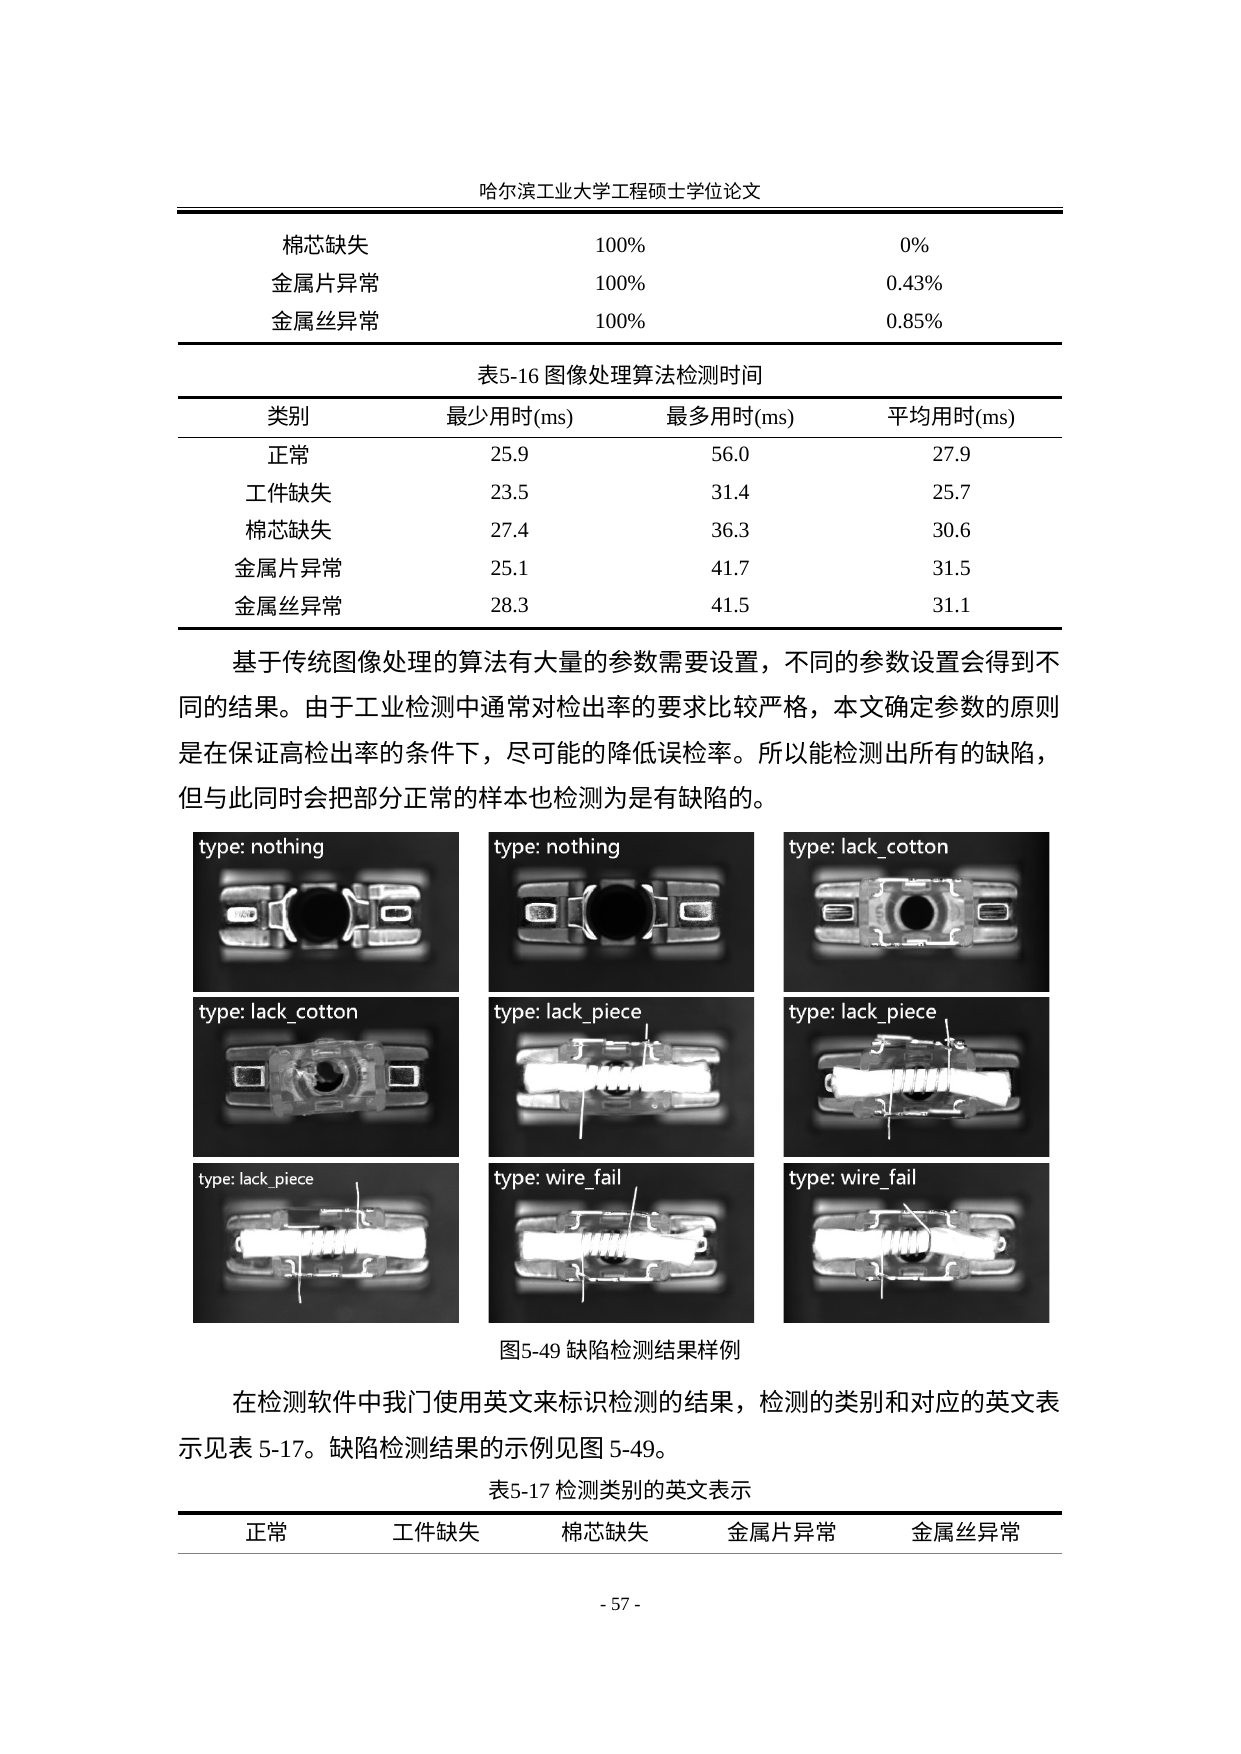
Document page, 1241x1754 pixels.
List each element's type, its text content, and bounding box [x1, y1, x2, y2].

table_cell 100% [473, 266, 767, 304]
table_header [474, 833, 769, 998]
table_cell 25.1 [399, 551, 620, 589]
table_cell 金属片异常 [178, 551, 399, 589]
table_cell 41.7 [620, 551, 841, 589]
table_header 棉芯缺失 [517, 1515, 694, 1553]
table_cell [474, 998, 769, 1163]
table_cell 100% [473, 304, 767, 342]
table_cell 36.3 [620, 514, 841, 551]
table_cell 31.1 [841, 589, 1062, 627]
table_cell 金属丝异常 [178, 304, 473, 342]
table_header 最多用时(ms) [620, 399, 841, 437]
picture [488, 832, 755, 992]
table_cell 56.0 [620, 438, 841, 476]
table_header [178, 833, 474, 998]
picture [193, 997, 459, 1157]
table_cell [769, 998, 1064, 1163]
table_cell 正常 [178, 438, 399, 476]
table_cell 41.5 [620, 589, 841, 627]
picture [193, 832, 459, 992]
table_cell 25.9 [399, 438, 620, 476]
table_cell 0.85% [767, 304, 1062, 342]
picture [783, 997, 1050, 1157]
table_cell 31.5 [841, 551, 1062, 589]
picture [193, 1163, 459, 1323]
table_header 平均用时(ms) [841, 399, 1062, 437]
table_cell 23.5 [399, 476, 620, 513]
table_cell [474, 1163, 769, 1329]
table_cell 27.4 [399, 514, 620, 551]
table_cell [178, 1163, 474, 1329]
picture [783, 1163, 1050, 1323]
table_cell 30.6 [841, 514, 1062, 551]
table_cell 25.7 [841, 476, 1062, 513]
picture [488, 1163, 755, 1323]
table_cell 工件缺失 [178, 476, 399, 513]
table_cell 金属片异常 [178, 266, 473, 304]
table_cell 31.4 [620, 476, 841, 513]
table_cell [178, 998, 474, 1163]
table_header 金属丝异常 [871, 1515, 1062, 1553]
table_cell 棉芯缺失 [178, 229, 473, 266]
table_header 金属片异常 [694, 1515, 871, 1553]
text 基于传统图像处理的算法有大量的参数需要设置，不同的参数设置会得到不同的结果。由于工业检测中通常对检出率的要求比较严格，本文确定参数的原则是在保证高检出率的条件下，尽可能的降低误检率。所以能检测出所有的缺陷，但与此同时会把部分正常的样本也检测为是有缺陷的。 [178, 642, 1062, 815]
table_cell 0% [767, 229, 1062, 266]
table_cell 棉芯缺失 [178, 514, 399, 551]
table_cell 28.3 [399, 589, 620, 627]
table_cell 27.9 [841, 438, 1062, 476]
table_cell 0.43% [767, 266, 1062, 304]
picture [783, 832, 1050, 992]
table_header [769, 833, 1064, 998]
table_cell 金属丝异常 [178, 589, 399, 627]
table_header 工件缺失 [355, 1515, 517, 1553]
picture [488, 997, 755, 1157]
table_header 类别 [178, 399, 399, 437]
table_cell 100% [473, 229, 767, 266]
table_header 正常 [178, 1515, 355, 1553]
table_header 最少用时(ms) [399, 399, 620, 437]
table_cell [769, 1163, 1064, 1329]
